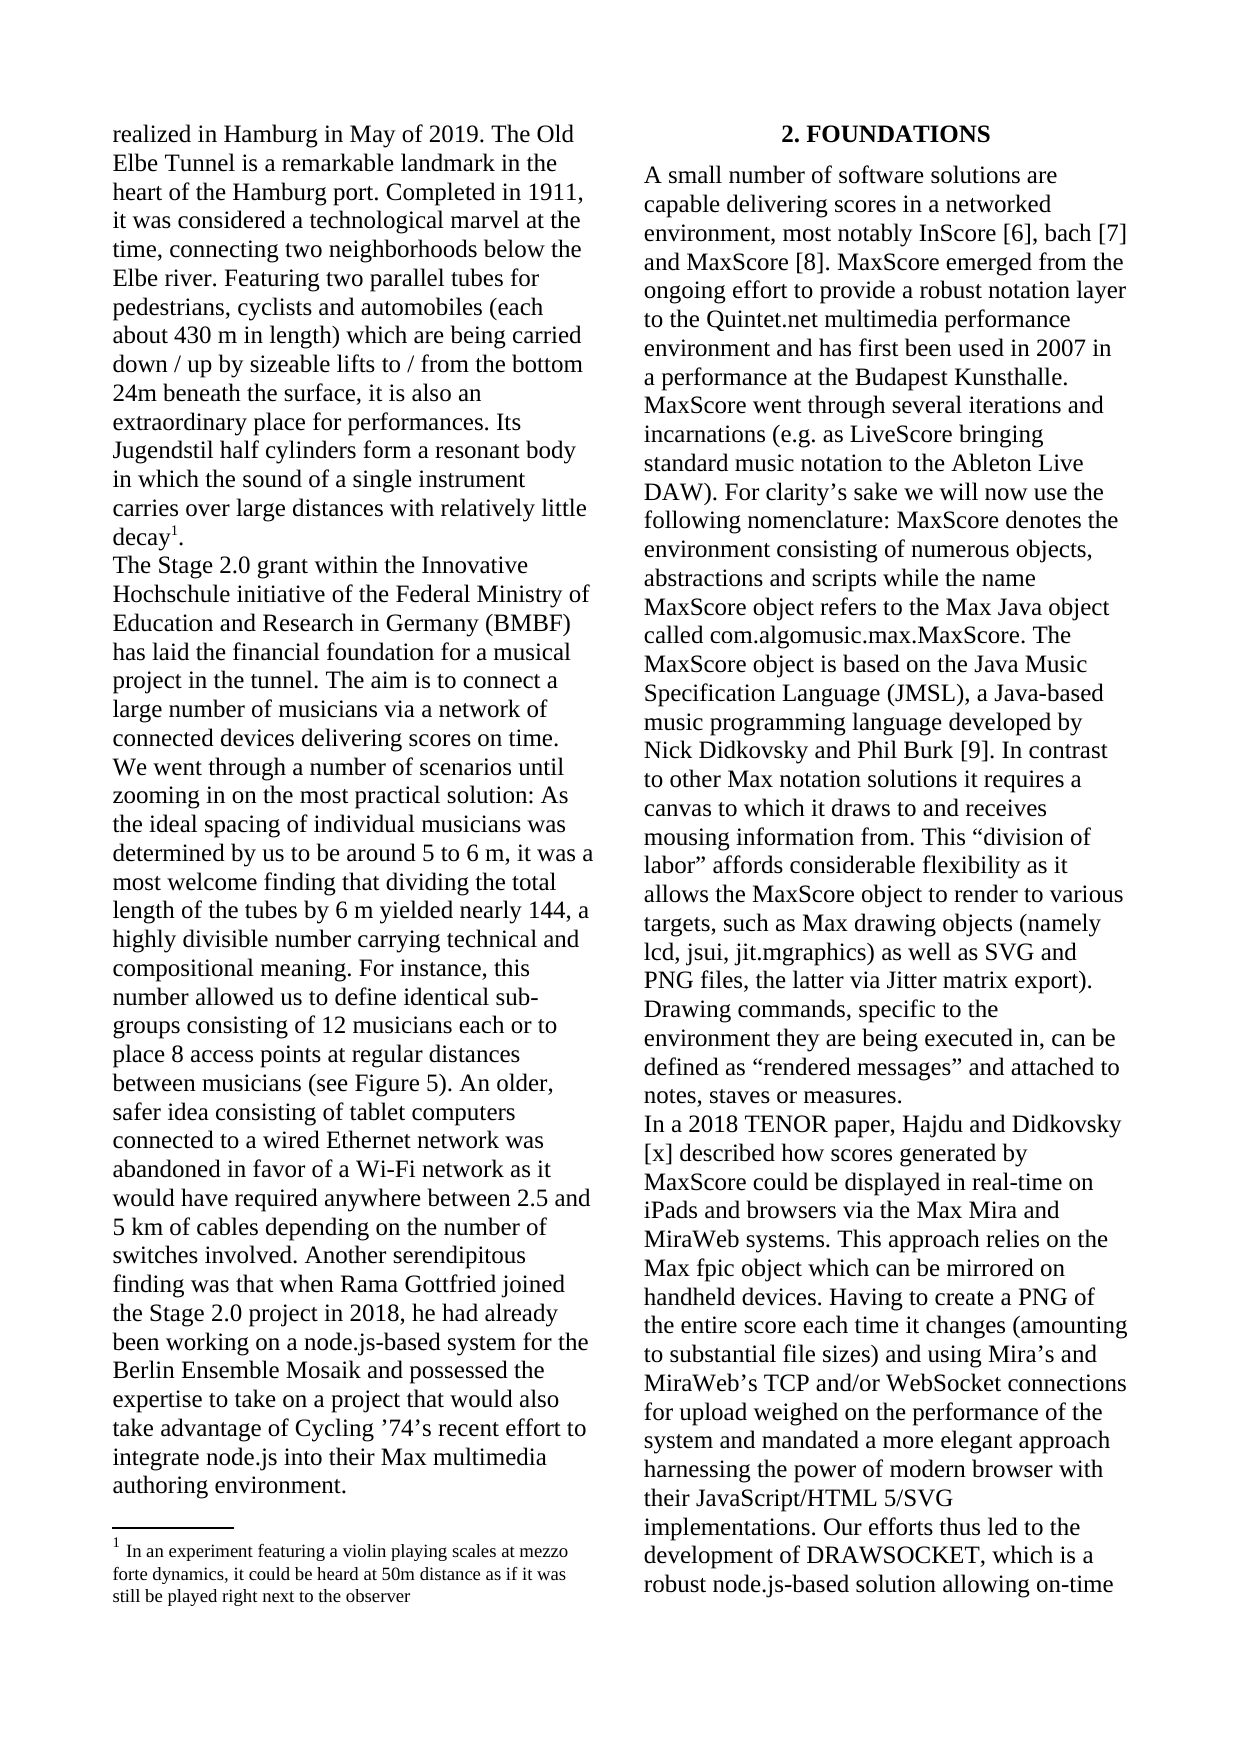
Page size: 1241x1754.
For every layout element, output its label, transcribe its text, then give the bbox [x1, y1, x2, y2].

text Foundations [644, 119, 1128, 148]
text The Stage 2.0 grant within the Innovative Hochschule initiative of the Federal Ministry of Education and Research in Germany (BMBF) has laid the financial foundation for a musical project in the tunnel. The aim is to connect a large number of musicians via a network of connected devices delivering scores on time. We went through a number of scenarios until zooming in on the most practical solution: As the ideal spacing of individual musicians was determined by us to be around 5 to 6 m, it was a most welcome finding that dividing the total length of the tubes by 6 m yielded nearly 144, a highly divisible number carrying technical and compositional meaning. For instance, this number allowed us to define identical sub-groups consisting of 12 musicians each or to place 8 access points at regular distances between musicians (see Figure 5). An older, safer idea consisting of tablet computers connected to a wired Ethernet network was abandoned in favor of a Wi-Fi network as it would have required anywhere between 2.5 and 5 km of cables depending on the number of switches involved. Another serendipitous finding was that when Rama Gottfried joined the Stage 2.0 project in 2018, he had already been working on a node.js-based system for the Berlin Ensemble Mosaik and possessed the expertise to take on a project that would also take advantage of Cycling ’74’s recent effort to integrate node.js into their Max multimedia authoring environment. [112, 551, 596, 1499]
text A small number of software solutions are capable delivering scores in a networked environment, most notably InScore [6], bach [7] and MaxScore [8]. MaxScore emerged from the ongoing effort to provide a robust notation layer to the Quintet.net multimedia performance environment and has first been used in 2007 in a performance at the Budapest Kunsthalle. MaxScore went through several iterations and incarnations (e.g. as LiveScore bringing standard music notation to the Ableton Live DAW). For clarity’s sake we will now use the following nomenclature: MaxScore denotes the environment consisting of numerous objects, abstractions and scripts while the name MaxScore object refers to the Max Java object called com.algomusic.max.MaxScore. The MaxScore object is based on the Java Music Specification Language (JMSL), a Java-based music programming language developed by Nick Didkovsky and Phil Burk [9]. In contrast to other Max notation solutions it requires a canvas to which it draws to and receives mousing information from. This “division of labor” affords considerable flexibility as it allows the MaxScore object to render to various targets, such as Max drawing objects (namely lcd, jsui, jit.mgraphics) as well as SVG and PNG files, the latter via Jitter matrix export). Drawing commands, specific to the environment they are being executed in, can be defined as “rendered messages” and attached to notes, staves or measures. [644, 161, 1128, 1109]
